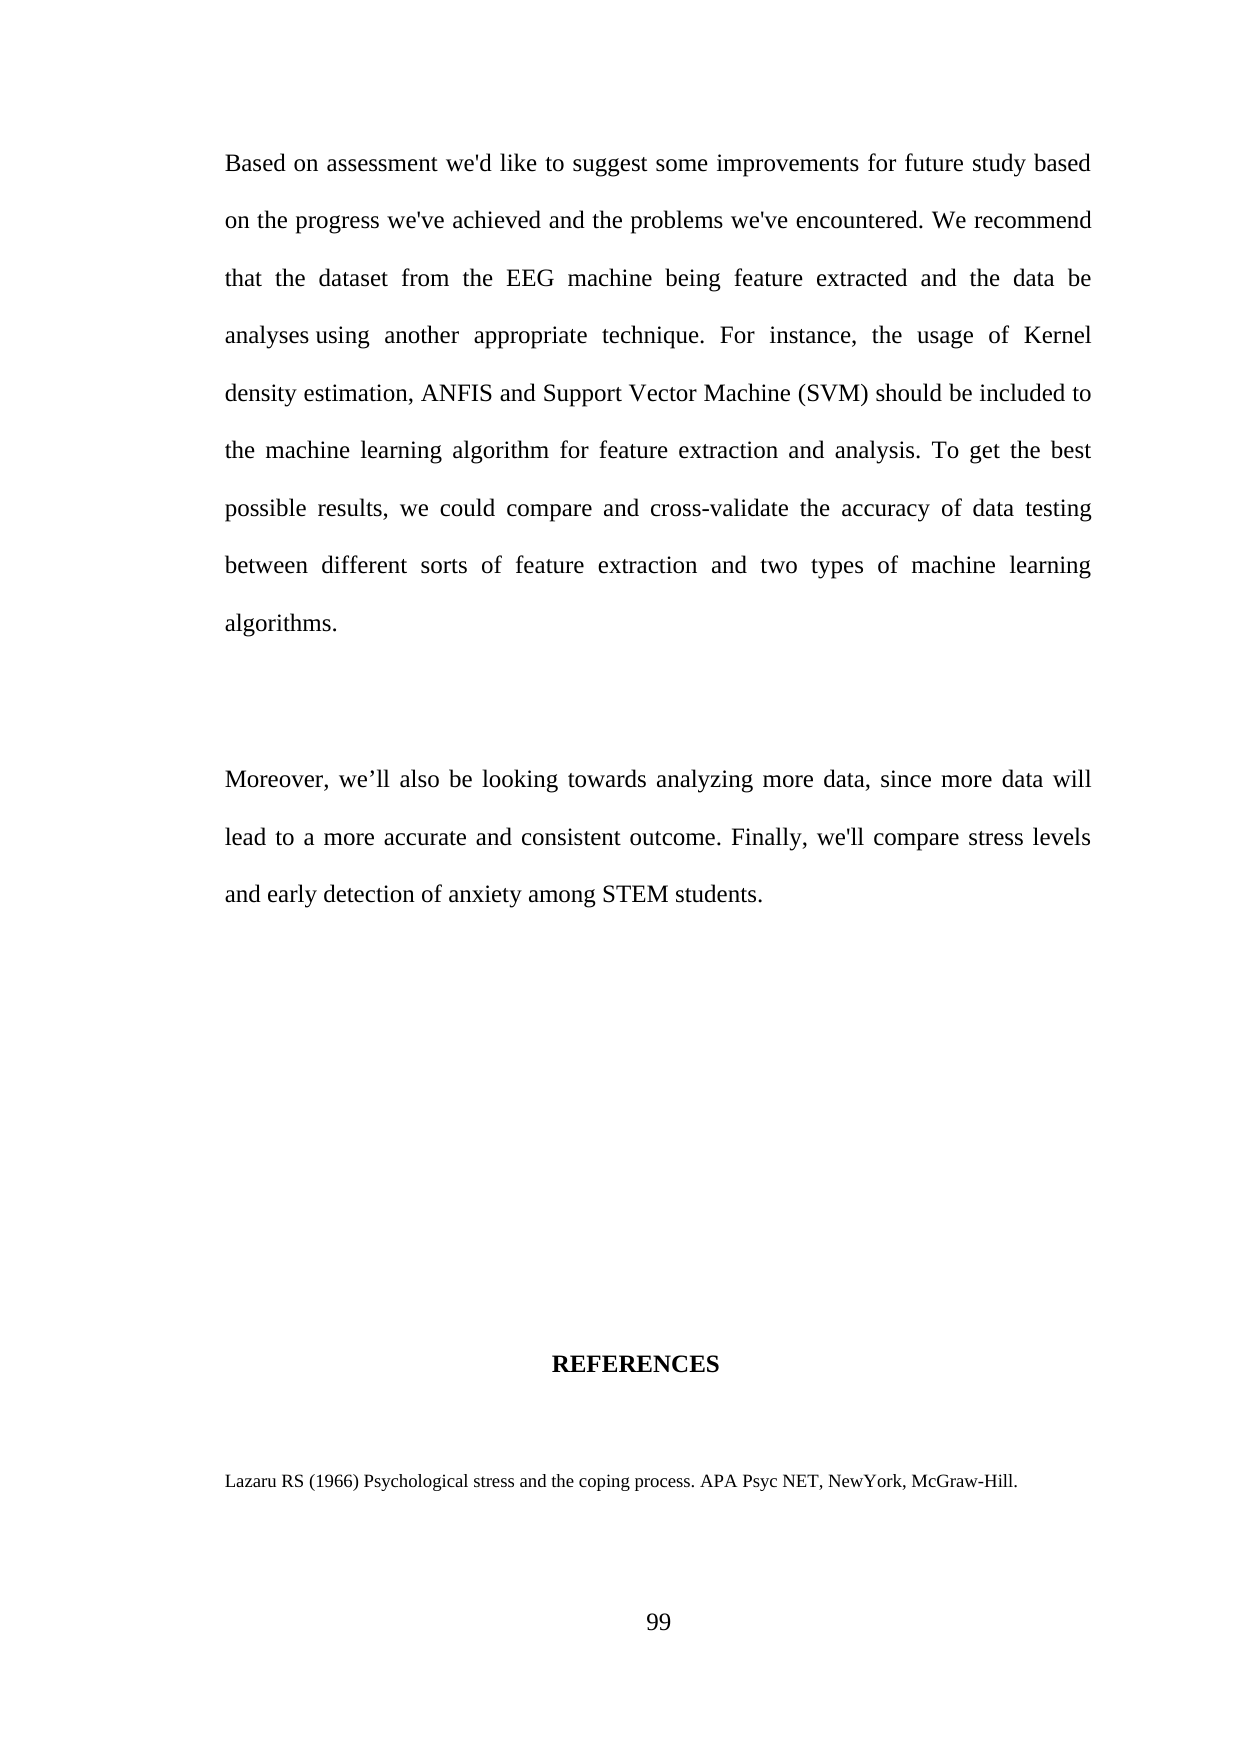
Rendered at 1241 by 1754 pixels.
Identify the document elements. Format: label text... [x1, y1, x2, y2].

text REFERENCES [224, 1349, 1092, 1378]
text Moreover, we’ll also be looking towards analyzing more data, since more data will lead to a more accurate and consistent outcome. Finally, we'll compare stress levels and early detection of anxiety among STEM students. [224, 764, 1092, 908]
text Lazaru RS (1966) Psychological stress and the coping process. APA Psyc NET, NewYork, McGraw-Hill. [224, 1470, 1092, 1492]
text Based on assessment we'd like to suggest some improvements for future study based on the progress we've achieved and the problems we've encountered. We recommend that the dataset from the EEG machine being feature extracted and the data be analyses using another appropriate technique. For instance, the usage of Kernel density estimation, ANFIS and Support Vector Machine (SVM) should be included to the machine learning algorithm for feature extraction and analysis. To get the best possible results, we could compare and cross-validate the accuracy of data testing between different sorts of feature extraction and two types of machine learning algorithms. [224, 148, 1092, 636]
